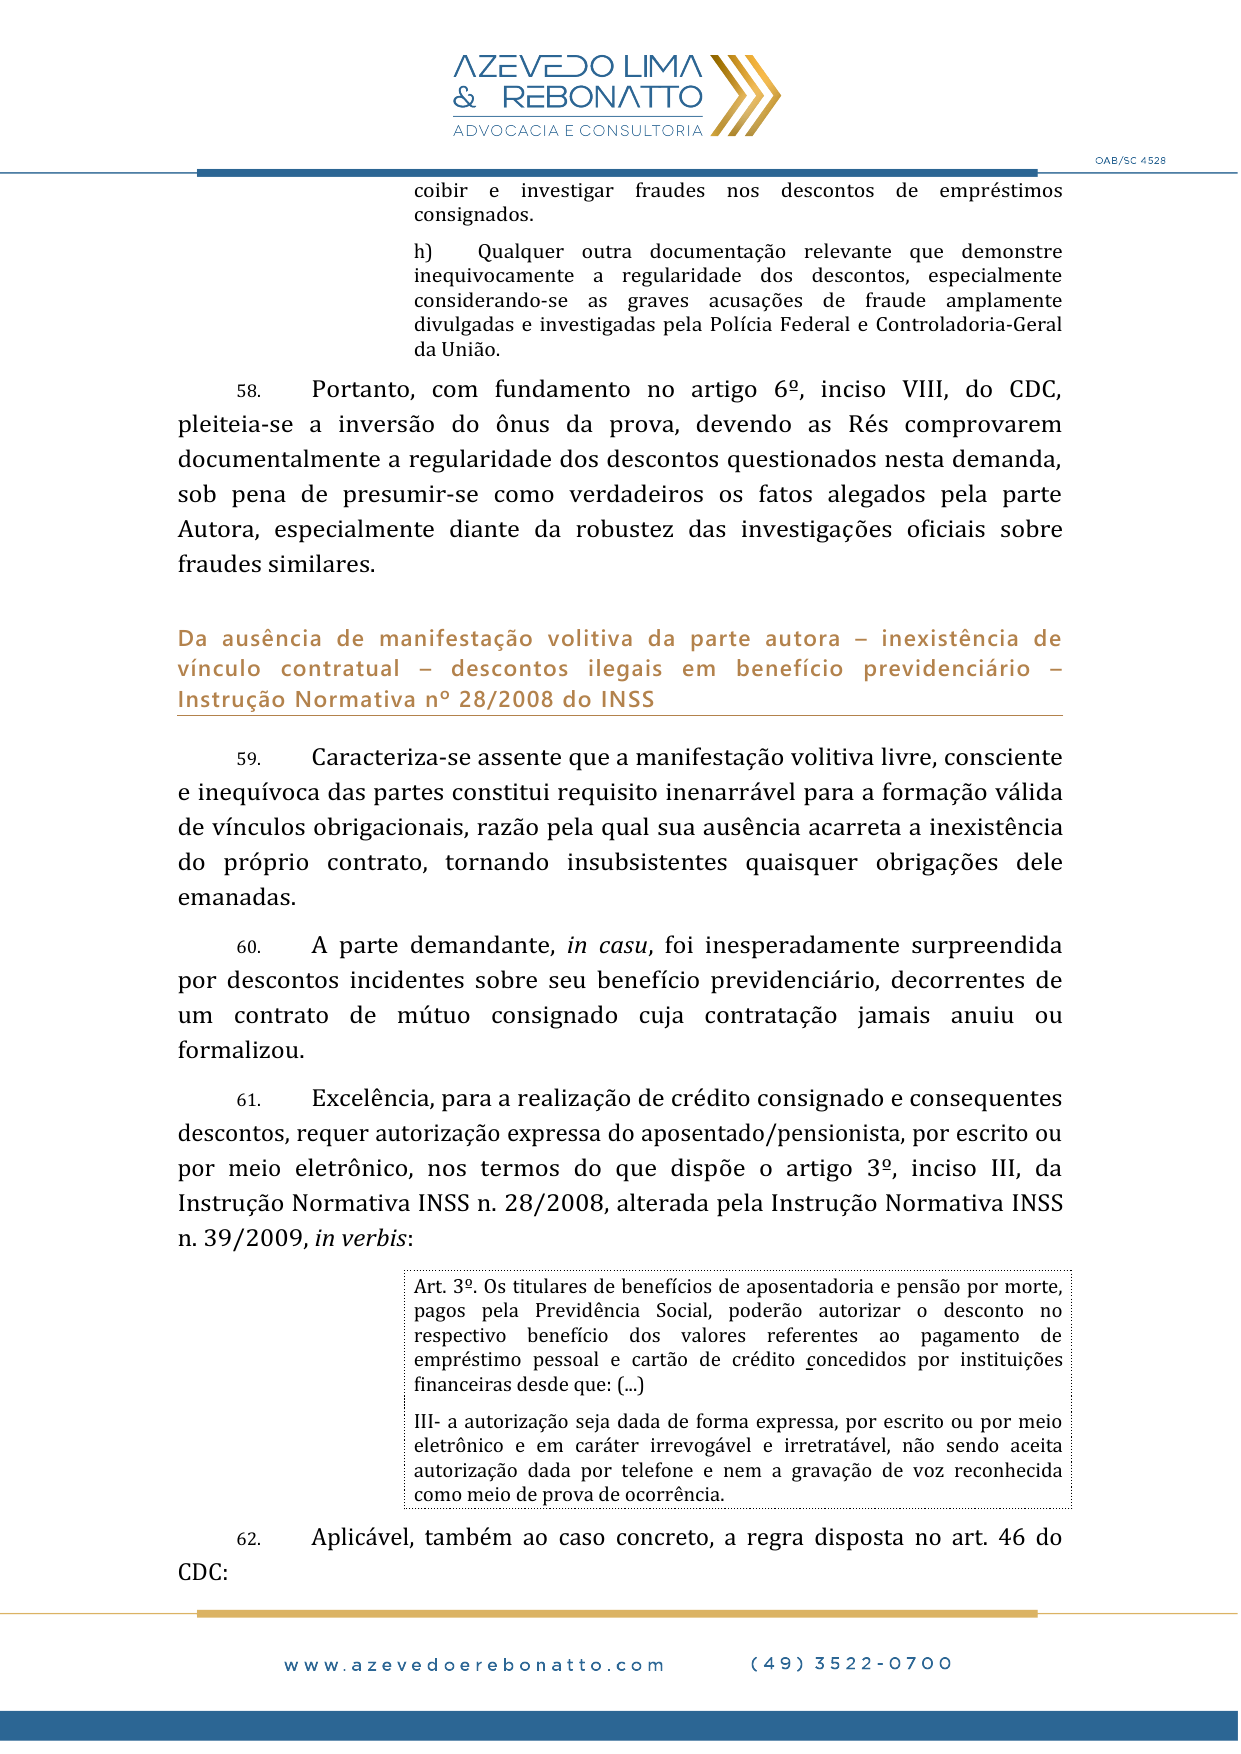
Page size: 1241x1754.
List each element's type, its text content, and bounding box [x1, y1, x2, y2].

list Caracteriza-se assente que a manifestação volitiva livre, consciente e inequívoca das partes constitui requisito inenarrável para a formação válida de vínculos obrigacionais, razão pela qual sua ausência acarreta a inexistência do próprio contrato, tornando insubsistentes quaisquer obrigações dele emanadas. [177, 741, 1063, 911]
list A parte demandante, in casu, foi inesperadamente surpreendida por descontos incidentes sobre seu benefício previdenciário, decorrentes de um contrato de mútuo consignado cuja contratação jamais anuiu ou formalizou. [177, 929, 1063, 1064]
text Art. 3º. Os titulares de benefícios de aposentadoria e pensão por morte, pagos pela Previdência Social, poderão autorizar o desconto no respectivo benefício dos valores referentes ao pagamento de empréstimo pessoal e cartão de crédito concedidos por instituições financeiras desde que: (...) [404, 1270, 1072, 1396]
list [413, 177, 1063, 226]
text Da ausência de manifestação volitiva da parte autora – inexistência de vínculo contratual – descontos ilegais em benefício previdenciário – Instrução Normativa nº 28/2008 do INSS [177, 622, 1063, 715]
list Aplicável, também ao caso concreto, a regra disposta no art. 46 do CDC: [177, 1522, 1063, 1586]
list Excelência, para a realização de crédito consignado e consequentes descontos, requer autorização expressa do aposentado/pensionista, por escrito ou por meio eletrônico, nos termos do que dispõe o artigo 3º, inciso III, da Instrução Normativa INSS n. 28/2008, alterada pela Instrução Normativa INSS n. 39/2009, in verbis: [177, 1082, 1063, 1252]
list Qualquer outra documentação relevante que demonstre inequivocamente a regularidade dos descontos, especialmente considerando-se as graves acusações de fraude amplamente divulgadas e investigadas pela Polícia Federal e Controladoria-Geral da União. [413, 239, 1063, 361]
list Portanto, com fundamento no artigo 6º, inciso VIII, do CDC, pleiteia-se a inversão do ônus da prova, devendo as Rés comprovarem documentalmente a regularidade dos descontos questionados nesta demanda, sob pena de presumir-se como verdadeiros os fatos alegados pela parte Autora, especialmente diante da robustez das investigações oficiais sobre fraudes similares. [177, 373, 1063, 578]
text III- a autorização seja dada de forma expressa, por escrito ou por meio eletrônico e em caráter irrevogável e irretratável, não sendo aceita autorização dada por telefone e nem a gravação de voz reconhecida como meio de prova de ocorrência. [404, 1405, 1072, 1509]
picture [0, 0, 1238, 1741]
